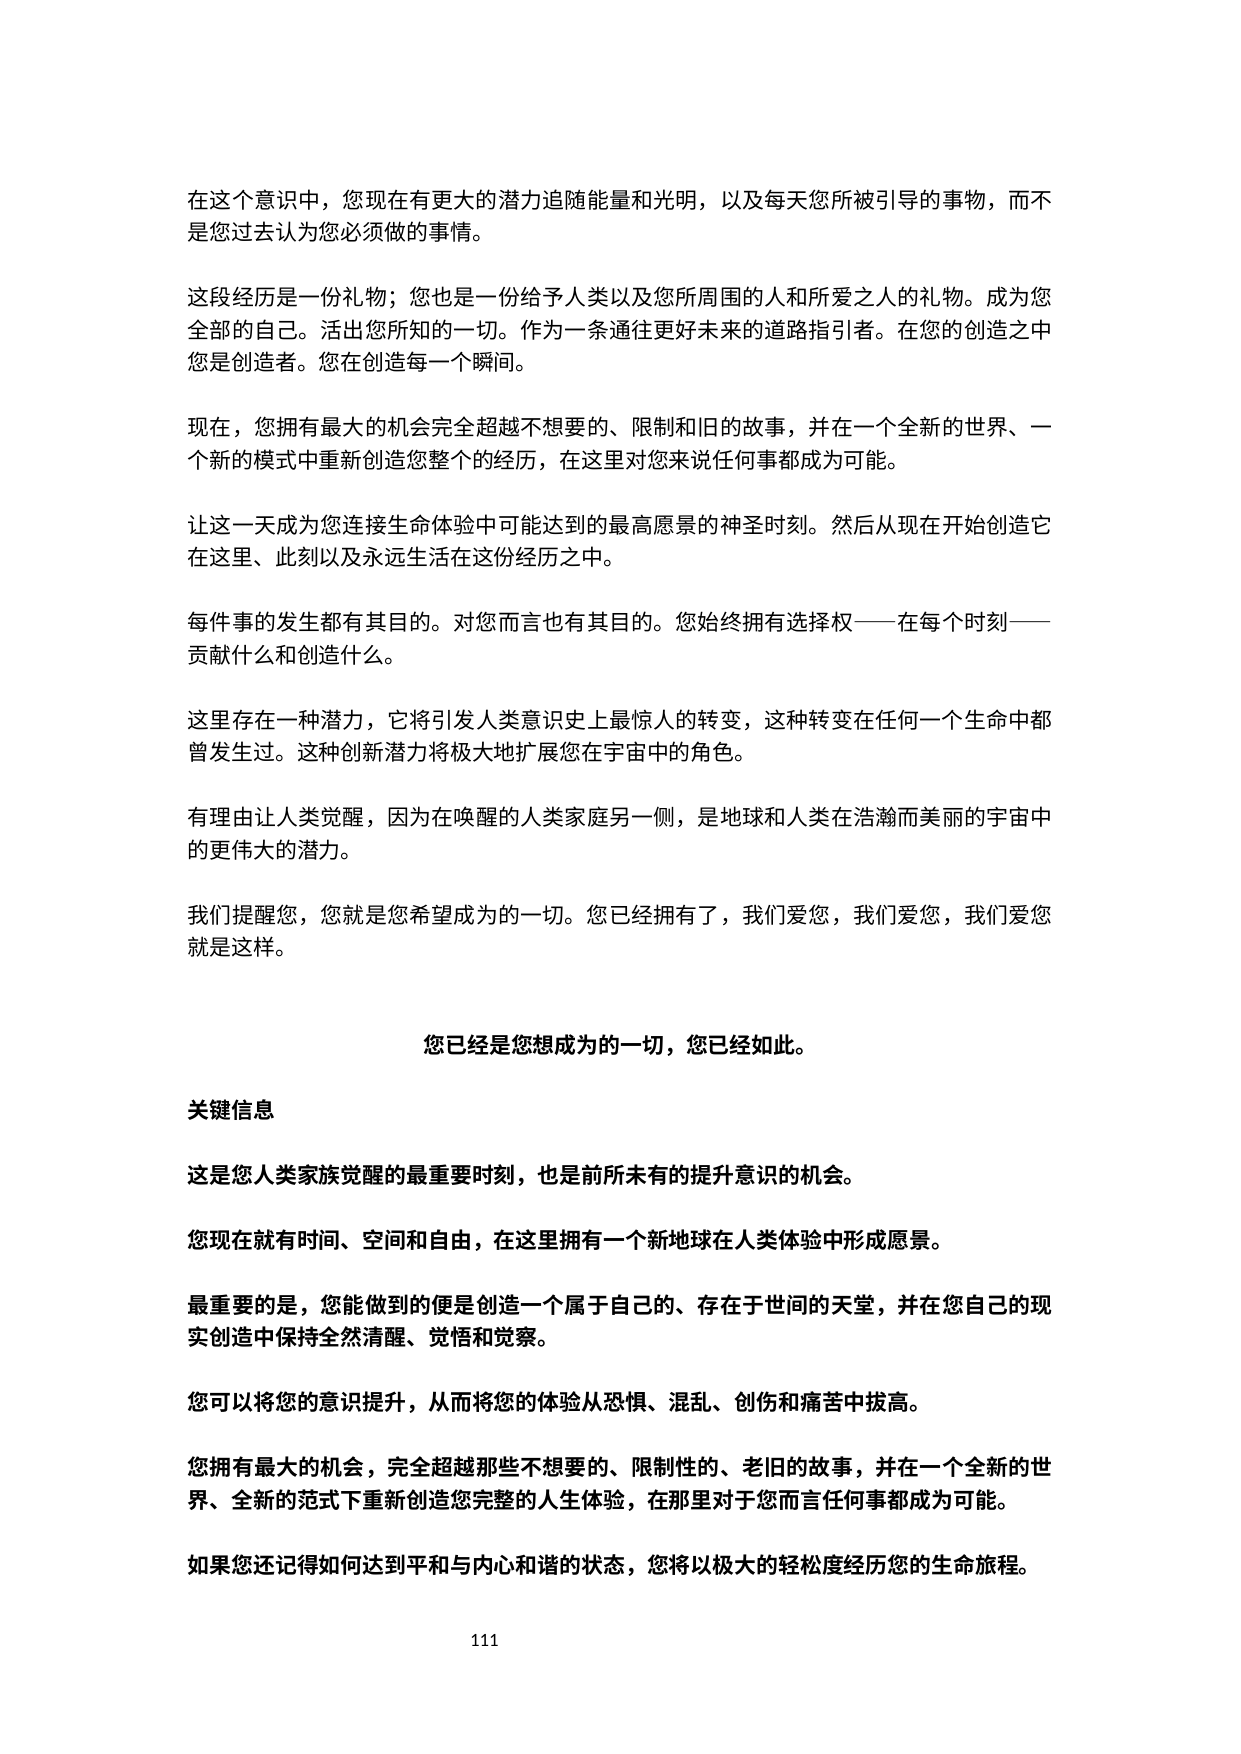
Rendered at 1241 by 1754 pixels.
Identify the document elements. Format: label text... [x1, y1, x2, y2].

text 现在，您拥有最大的机会完全超越不想要的、限制和旧的故事，并在一个全新的世界、一个新的模式中重新创造您整个的经历，在这里对您来说任何事都成为可能。 [187, 410, 1053, 475]
text 您拥有最大的机会，完全超越那些不想要的、限制性的、老旧的故事，并在一个全新的世界、全新的范式下重新创造您完整的人生体验，在那里对于您而言任何事都成为可能。 [187, 1450, 1053, 1515]
text 您已经是您想成为的一切，您已经如此。 [187, 1027, 1053, 1060]
text 我们提醒您，您就是您希望成为的一切。您已经拥有了，我们爱您，我们爱您，我们爱您。就是这样。 [187, 897, 1053, 962]
text 这段经历是一份礼物；您也是一份给予人类以及您所周围的人和所爱之人的礼物。成为您全部的自己。活出您所知的一切。作为一条通往更好未来的道路指引者。在您的创造之中，您是创造者。您在创造每一个瞬间。 [187, 280, 1053, 377]
text 您可以将您的意识提升，从而将您的体验从恐惧、混乱、创伤和痛苦中拔高。 [187, 1385, 1053, 1417]
text 关键信息 [187, 1092, 1053, 1125]
text 有理由让人类觉醒，因为在唤醒的人类家庭另一侧，是地球和人类在浩瀚而美丽的宇宙中的更伟大的潜力。 [187, 800, 1053, 865]
text 如果您还记得如何达到平和与内心和谐的状态，您将以极大的轻松度经历您的生命旅程。 [187, 1547, 1053, 1580]
text 这是您人类家族觉醒的最重要时刻，也是前所未有的提升意识的机会。 [187, 1157, 1053, 1190]
text 每件事的发生都有其目的。对您而言也有其目的。您始终拥有选择权——在每个时刻——贡献什么和创造什么。 [187, 605, 1053, 670]
text 让这一天成为您连接生命体验中可能达到的最高愿景的神圣时刻。然后从现在开始创造它，在这里、此刻以及永远生活在这份经历之中。 [187, 507, 1053, 572]
text 最重要的是，您能做到的便是创造一个属于自己的、存在于世间的天堂，并在您自己的现实创造中保持全然清醒、觉悟和觉察。 [187, 1287, 1053, 1352]
text 在这个意识中，您现在有更大的潜力追随能量和光明，以及每天您所被引导的事物，而不是您过去认为您必须做的事情。 [187, 182, 1053, 247]
text 您现在就有时间、空间和自由，在这里拥有一个新地球在人类体验中形成愿景。 [187, 1222, 1053, 1255]
text 这里存在一种潜力，它将引发人类意识史上最惊人的转变，这种转变在任何一个生命中都曾发生过。这种创新潜力将极大地扩展您在宇宙中的角色。 [187, 702, 1053, 767]
